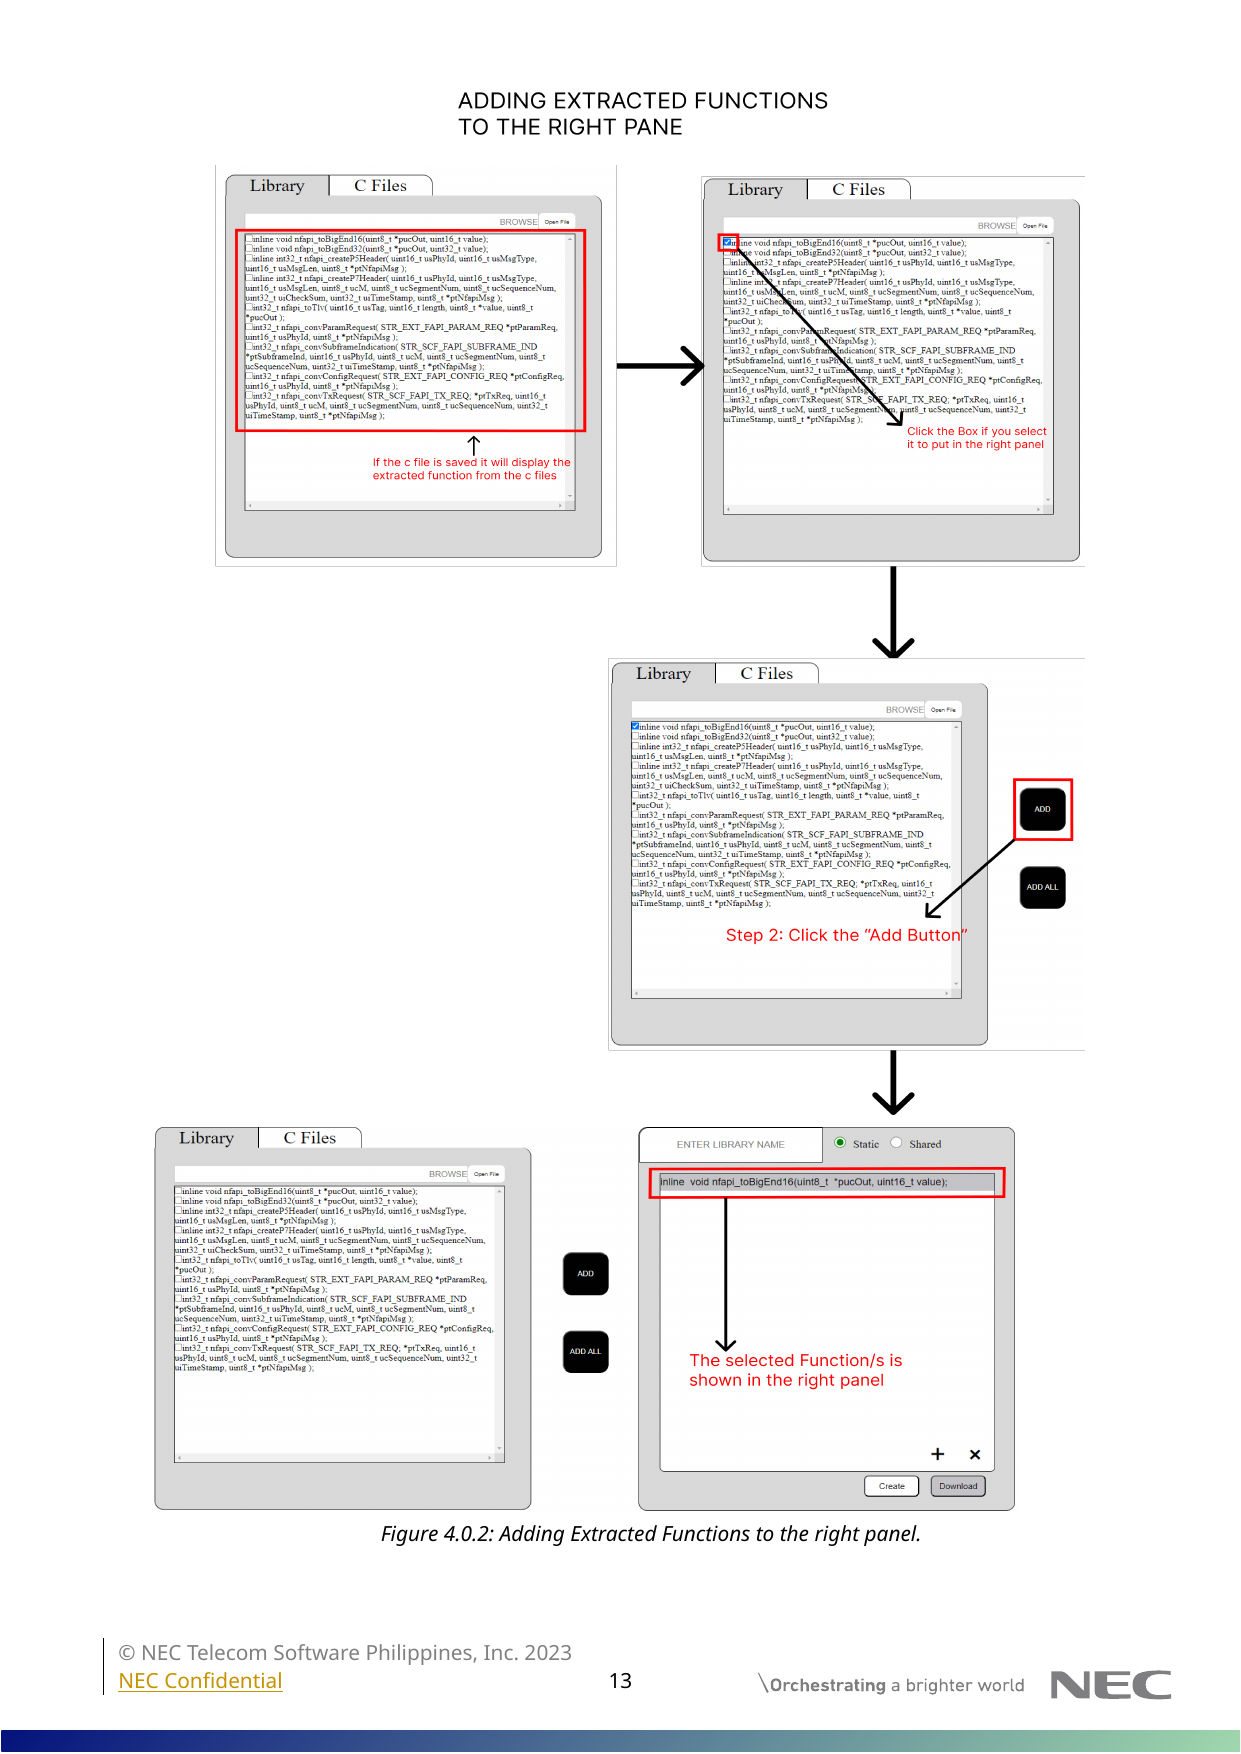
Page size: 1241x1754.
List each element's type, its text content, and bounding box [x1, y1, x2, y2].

picture [151, 87, 1085, 1514]
